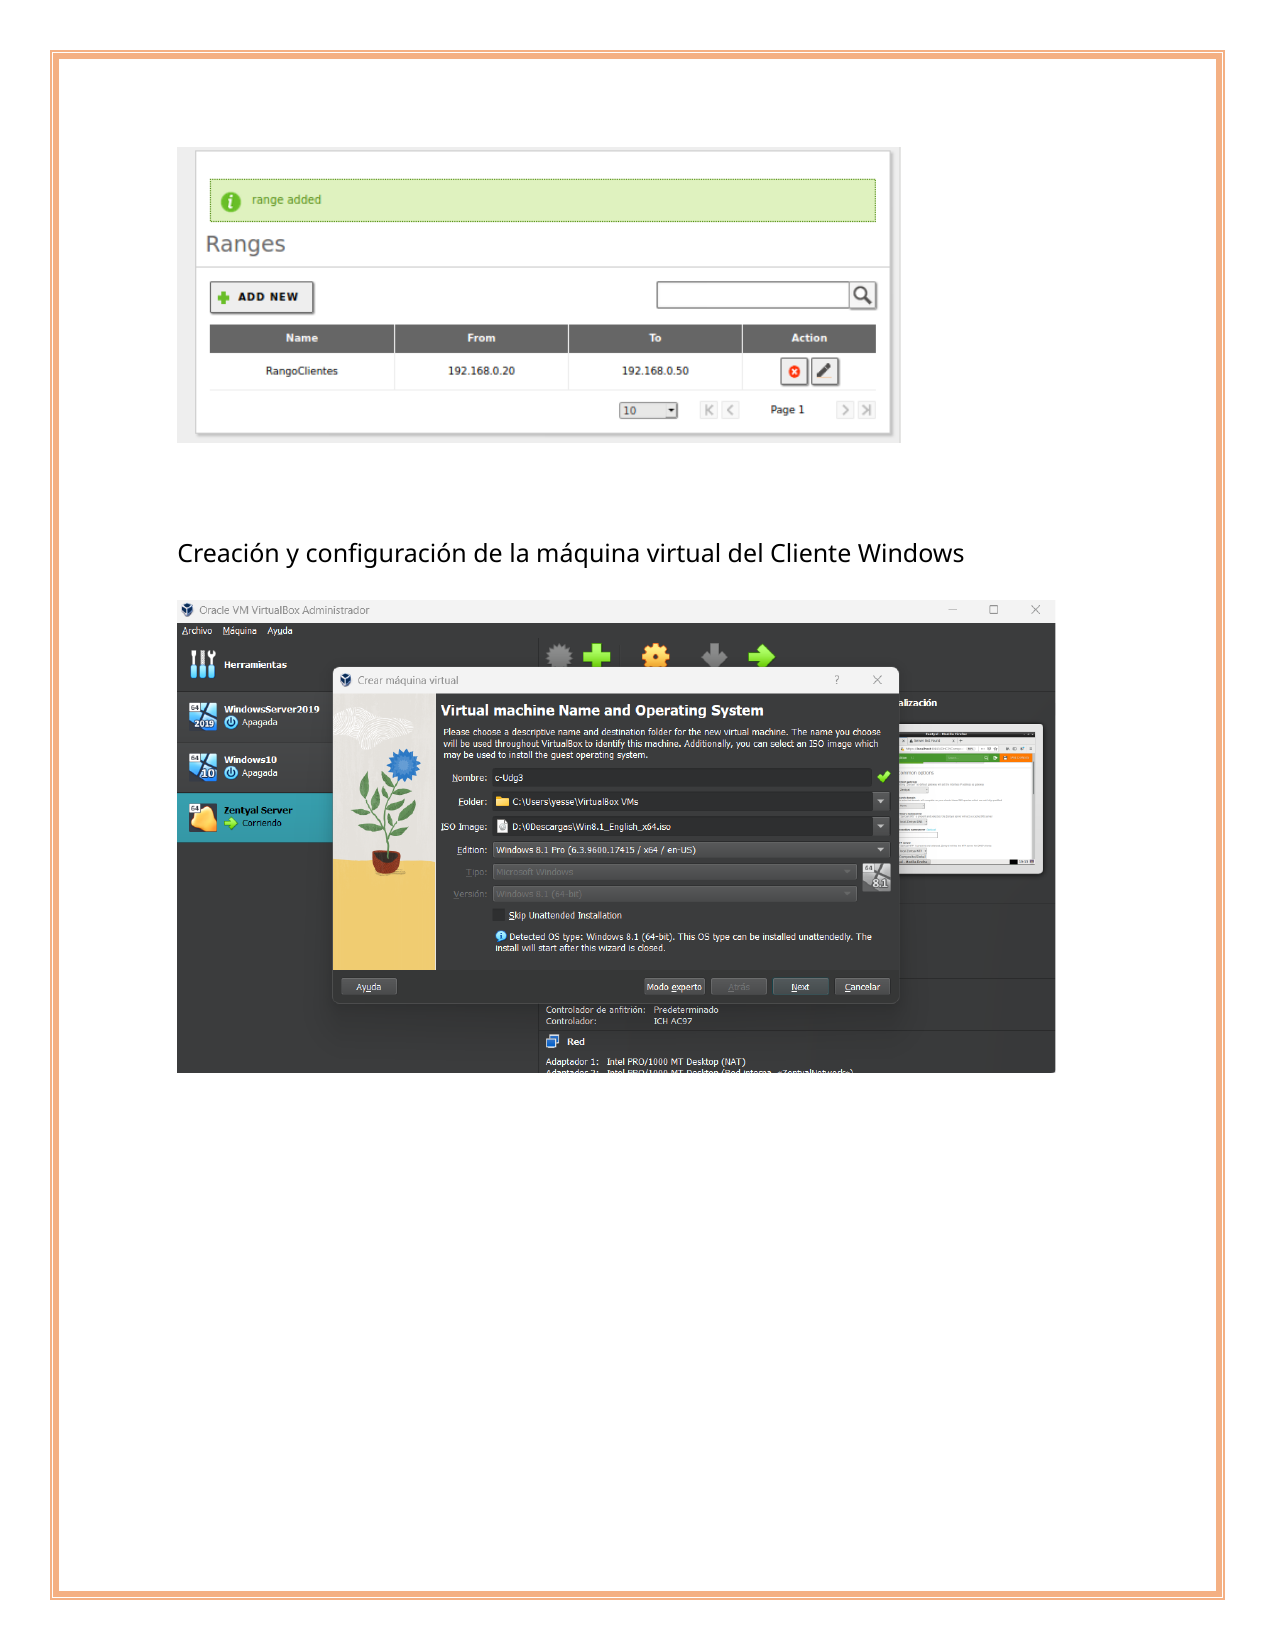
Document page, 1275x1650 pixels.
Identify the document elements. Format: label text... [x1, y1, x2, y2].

text Creación y configuración de la máquina virtual del Cliente Windows [177, 536, 1098, 570]
picture [177, 147, 901, 443]
picture [177, 600, 1056, 1073]
